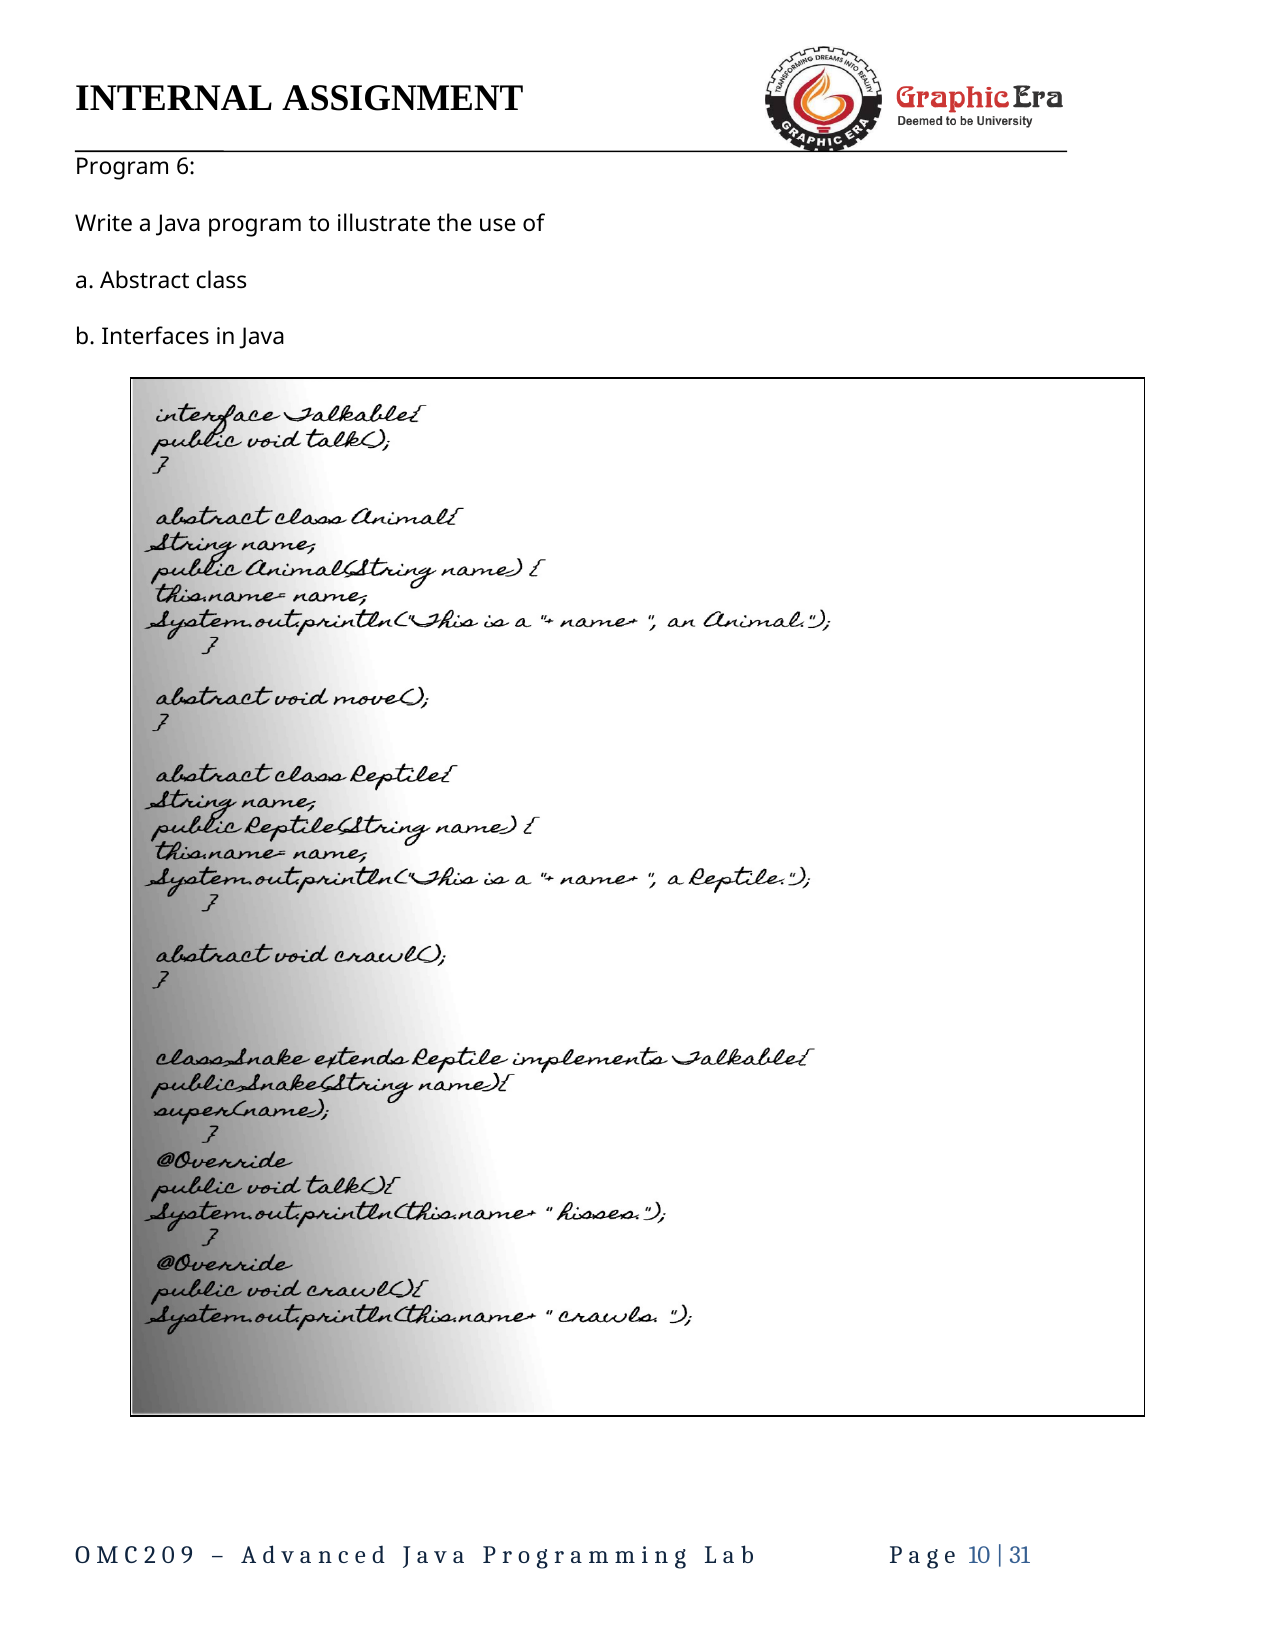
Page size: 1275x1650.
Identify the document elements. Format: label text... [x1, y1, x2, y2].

list Interfaces in Java [75, 320, 1200, 352]
picture [131, 379, 1144, 1415]
list Abstract class [75, 263, 1200, 295]
picture [765, 46, 882, 150]
text Write a Java program to illustrate the use of [75, 207, 1200, 238]
picture [892, 73, 1068, 143]
text Program 6: [75, 150, 1200, 181]
